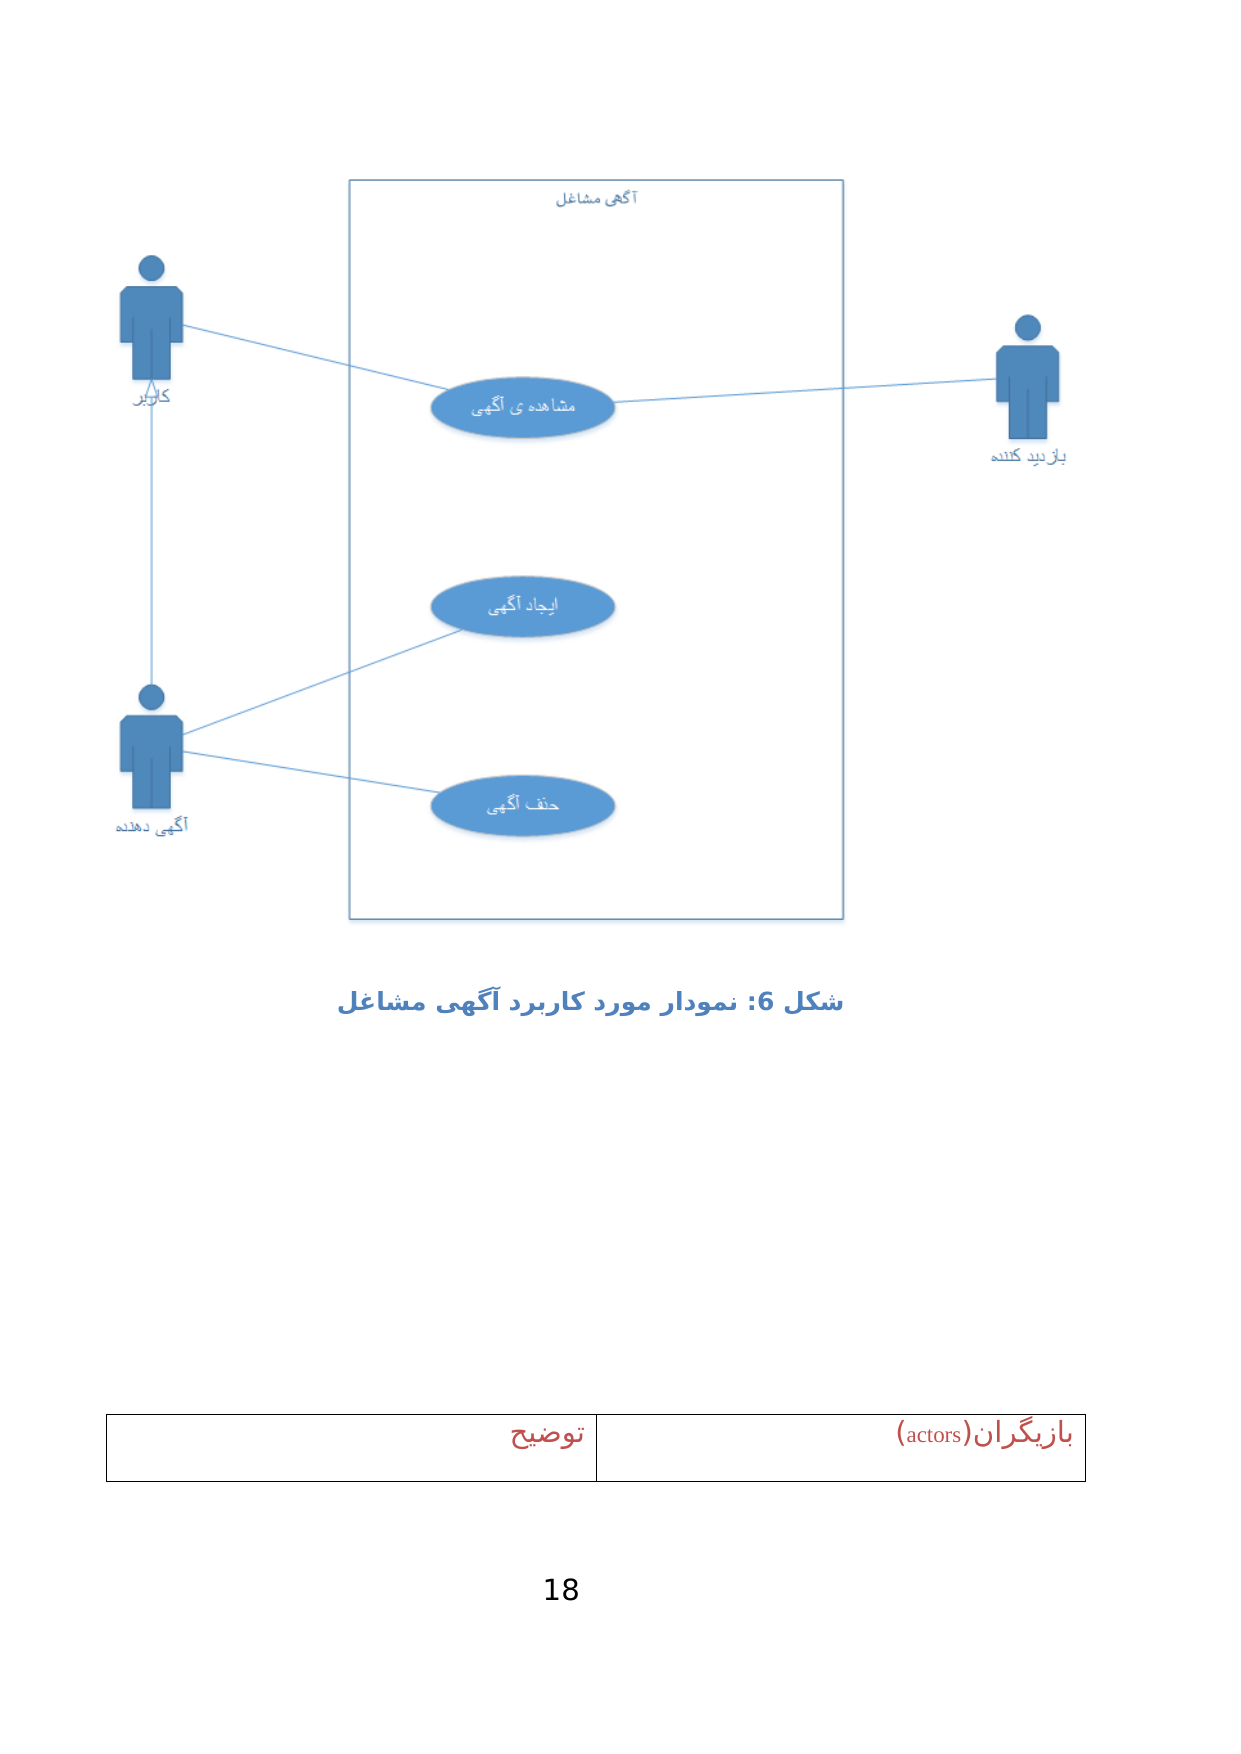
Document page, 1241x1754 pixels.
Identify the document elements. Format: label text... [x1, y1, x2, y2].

picture [104, 177, 1077, 929]
table_header بازیگران(actors) [597, 1415, 1085, 1481]
text شکل 6: نمودار مورد کاربرد آگهی مشاغل [118, 987, 1063, 1016]
table_header توضیح [107, 1415, 596, 1481]
